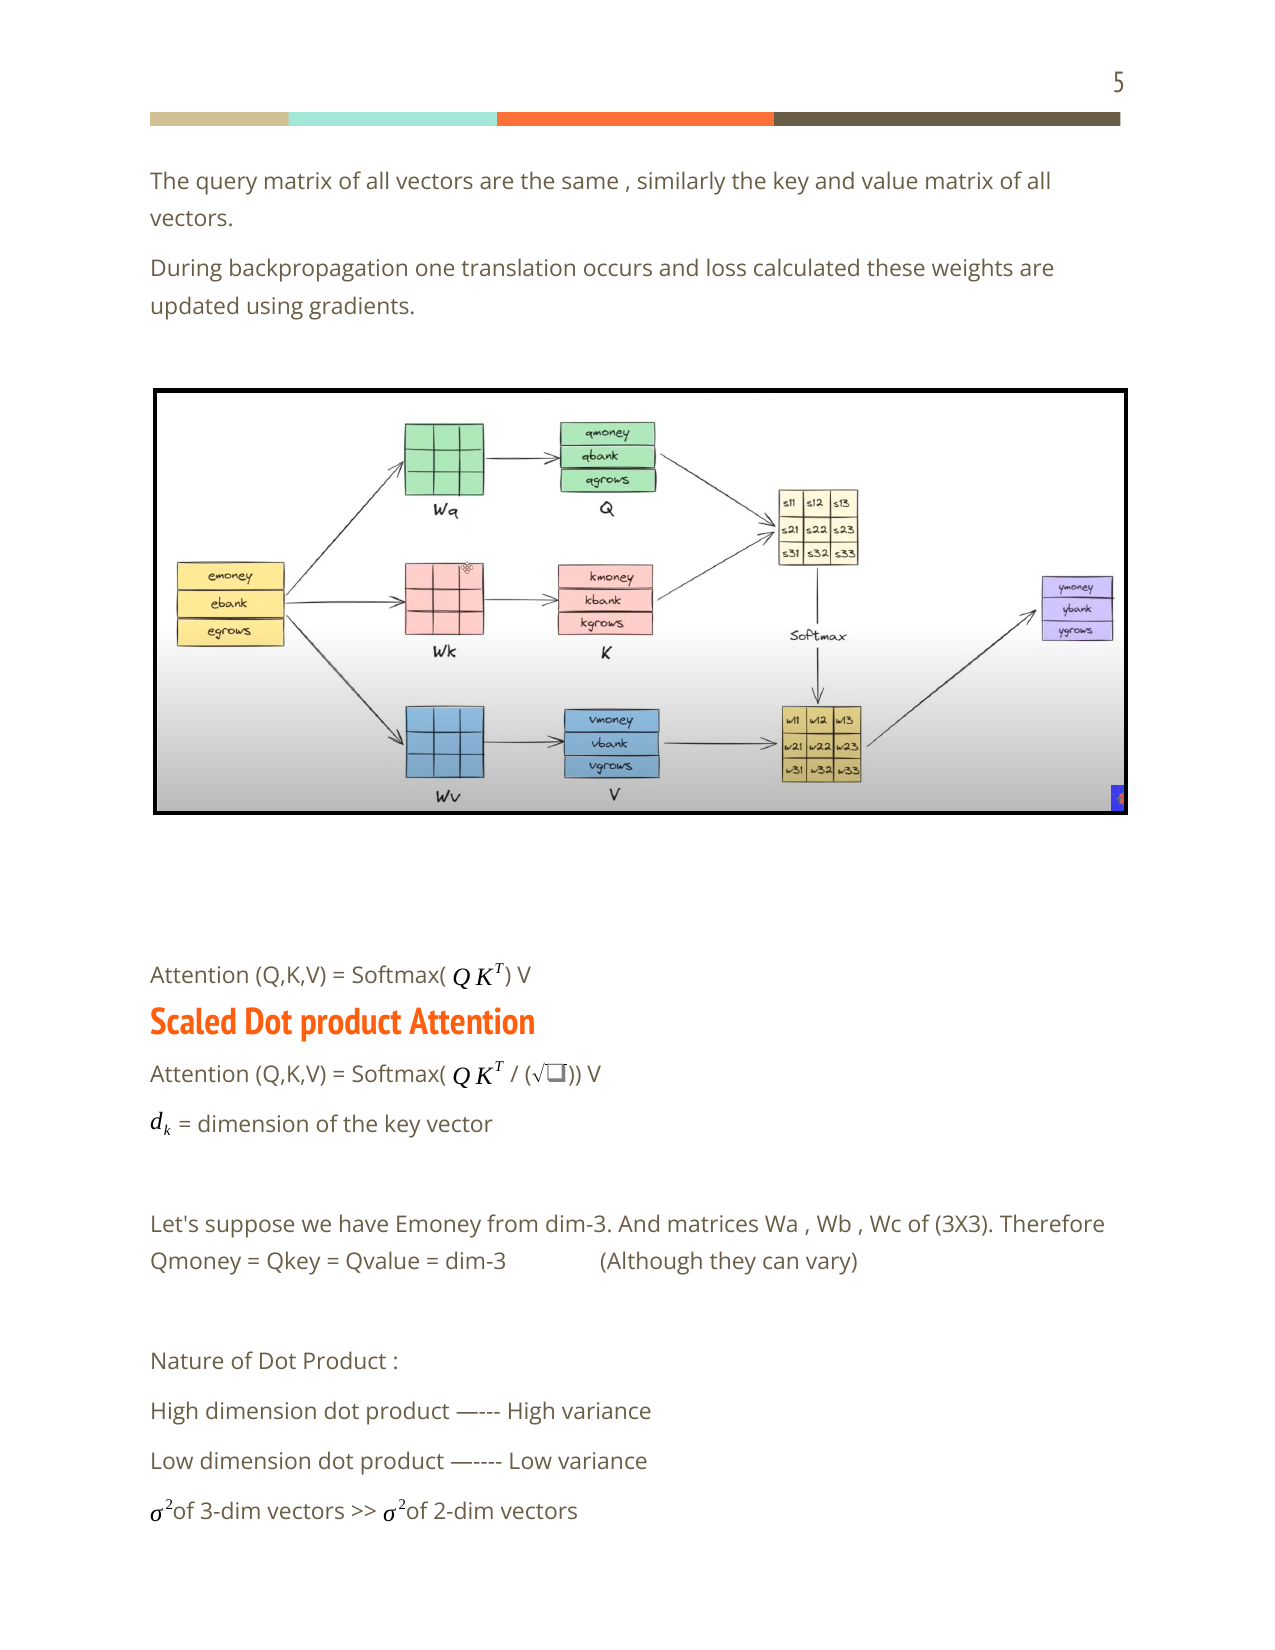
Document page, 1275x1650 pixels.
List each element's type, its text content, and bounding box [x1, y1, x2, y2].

subtitle Scaled Dot product Attention [150, 997, 1125, 1045]
text of 3-dim vectors >> of 2-dim vectors [150, 1495, 1125, 1526]
text High dimension dot product —--- High variance [150, 1395, 1125, 1426]
picture [157, 393, 1124, 811]
text Nature of Dot Product : [150, 1345, 1125, 1376]
text The query matrix of all vectors are the same , similarly the key and value matrix of all vectors. [150, 165, 1125, 233]
text Let's suppose we have Emoney from dim-3. And matrices Wa , Wb , Wc of (3X3). Therefore Qmoney = Qkey = Qvalue = dim-3 (Although they can vary) [150, 1208, 1125, 1276]
text Low dimension dot product —---- Low variance [150, 1445, 1125, 1476]
text Attention (Q,K,V) = Softmax( / ()) V [150, 1058, 1125, 1089]
text During backpropagation one translation occurs and loss calculated these weights are updated using gradients. [150, 252, 1125, 321]
text Attention (Q,K,V) = Softmax( ) V [150, 959, 1125, 990]
text = dimension of the key vector [150, 1108, 1125, 1139]
picture [150, 112, 1121, 126]
